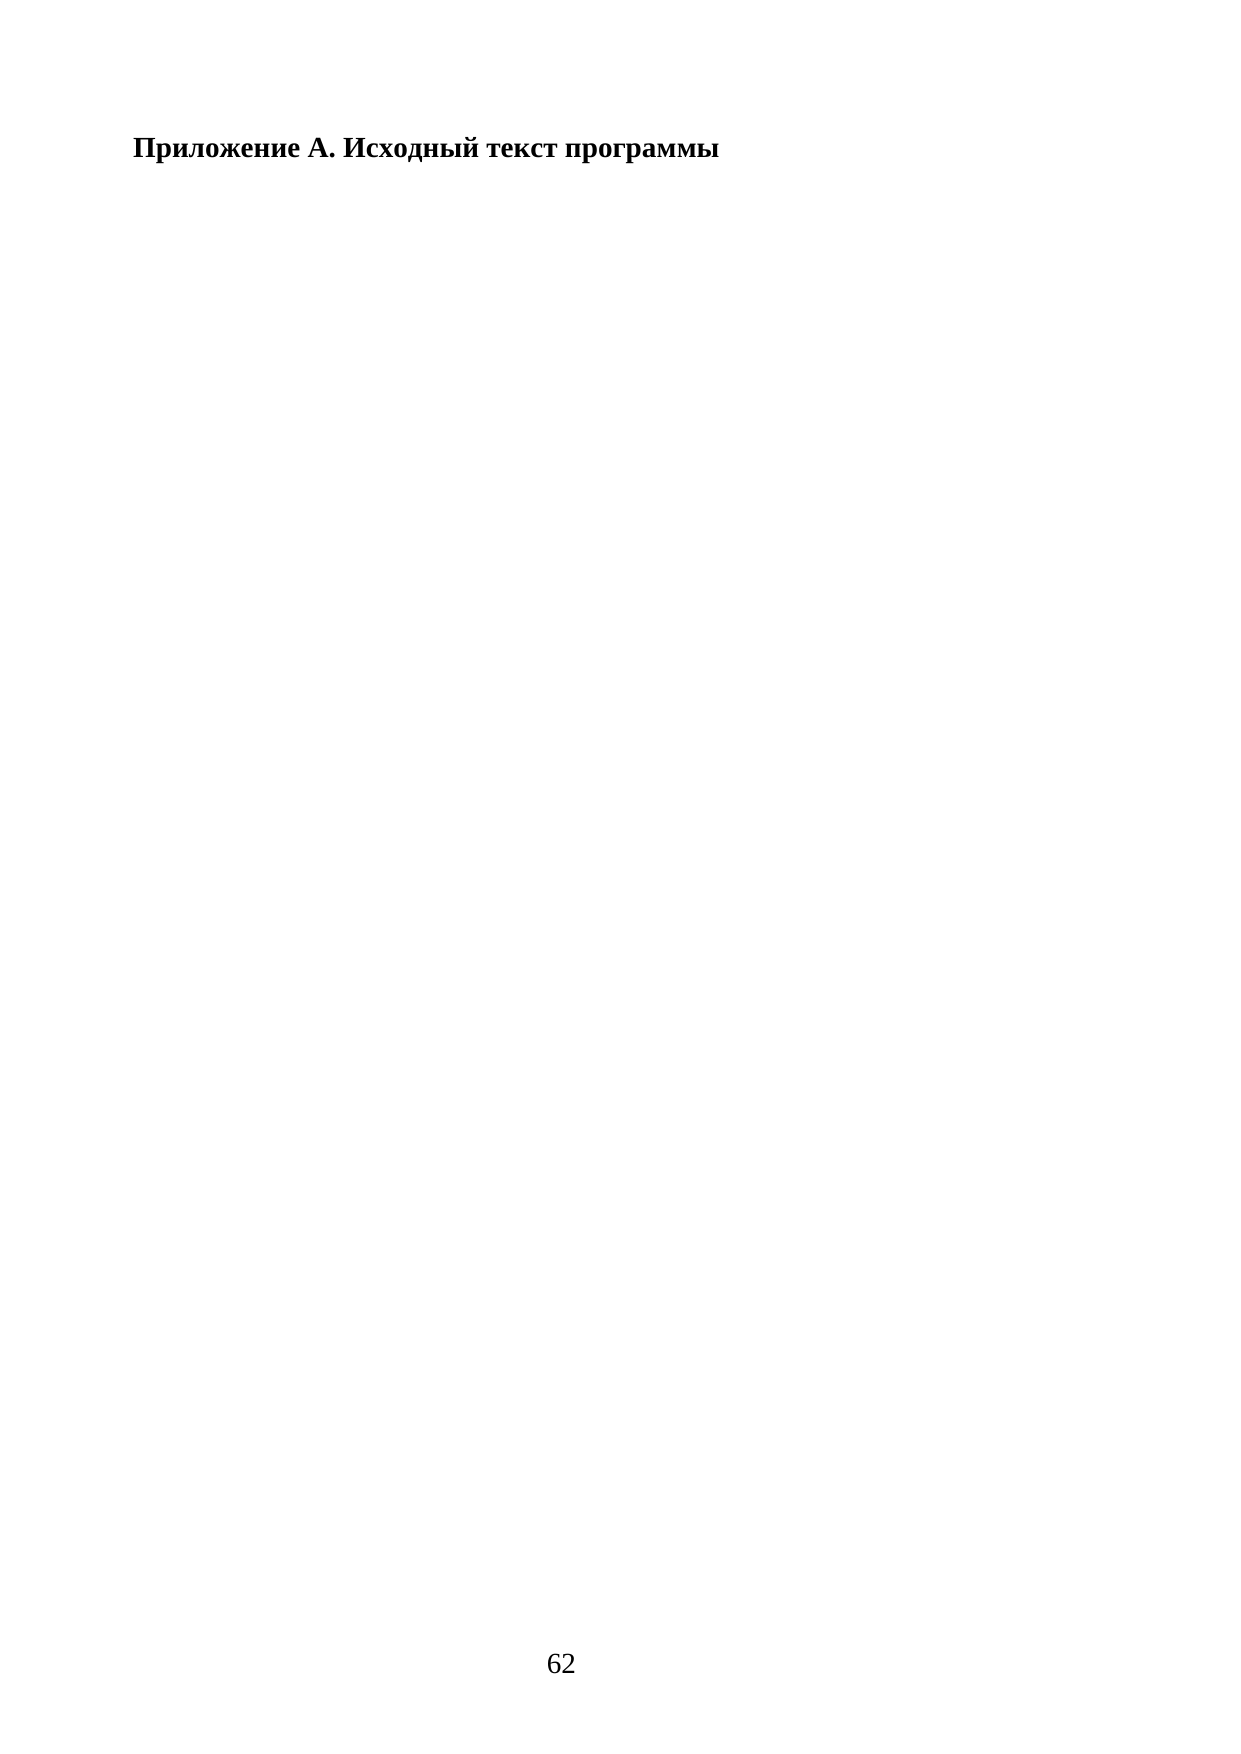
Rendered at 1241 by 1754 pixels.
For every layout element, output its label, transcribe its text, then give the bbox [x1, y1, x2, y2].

list Приложение А. Исходный текст программы [59, 131, 1122, 164]
